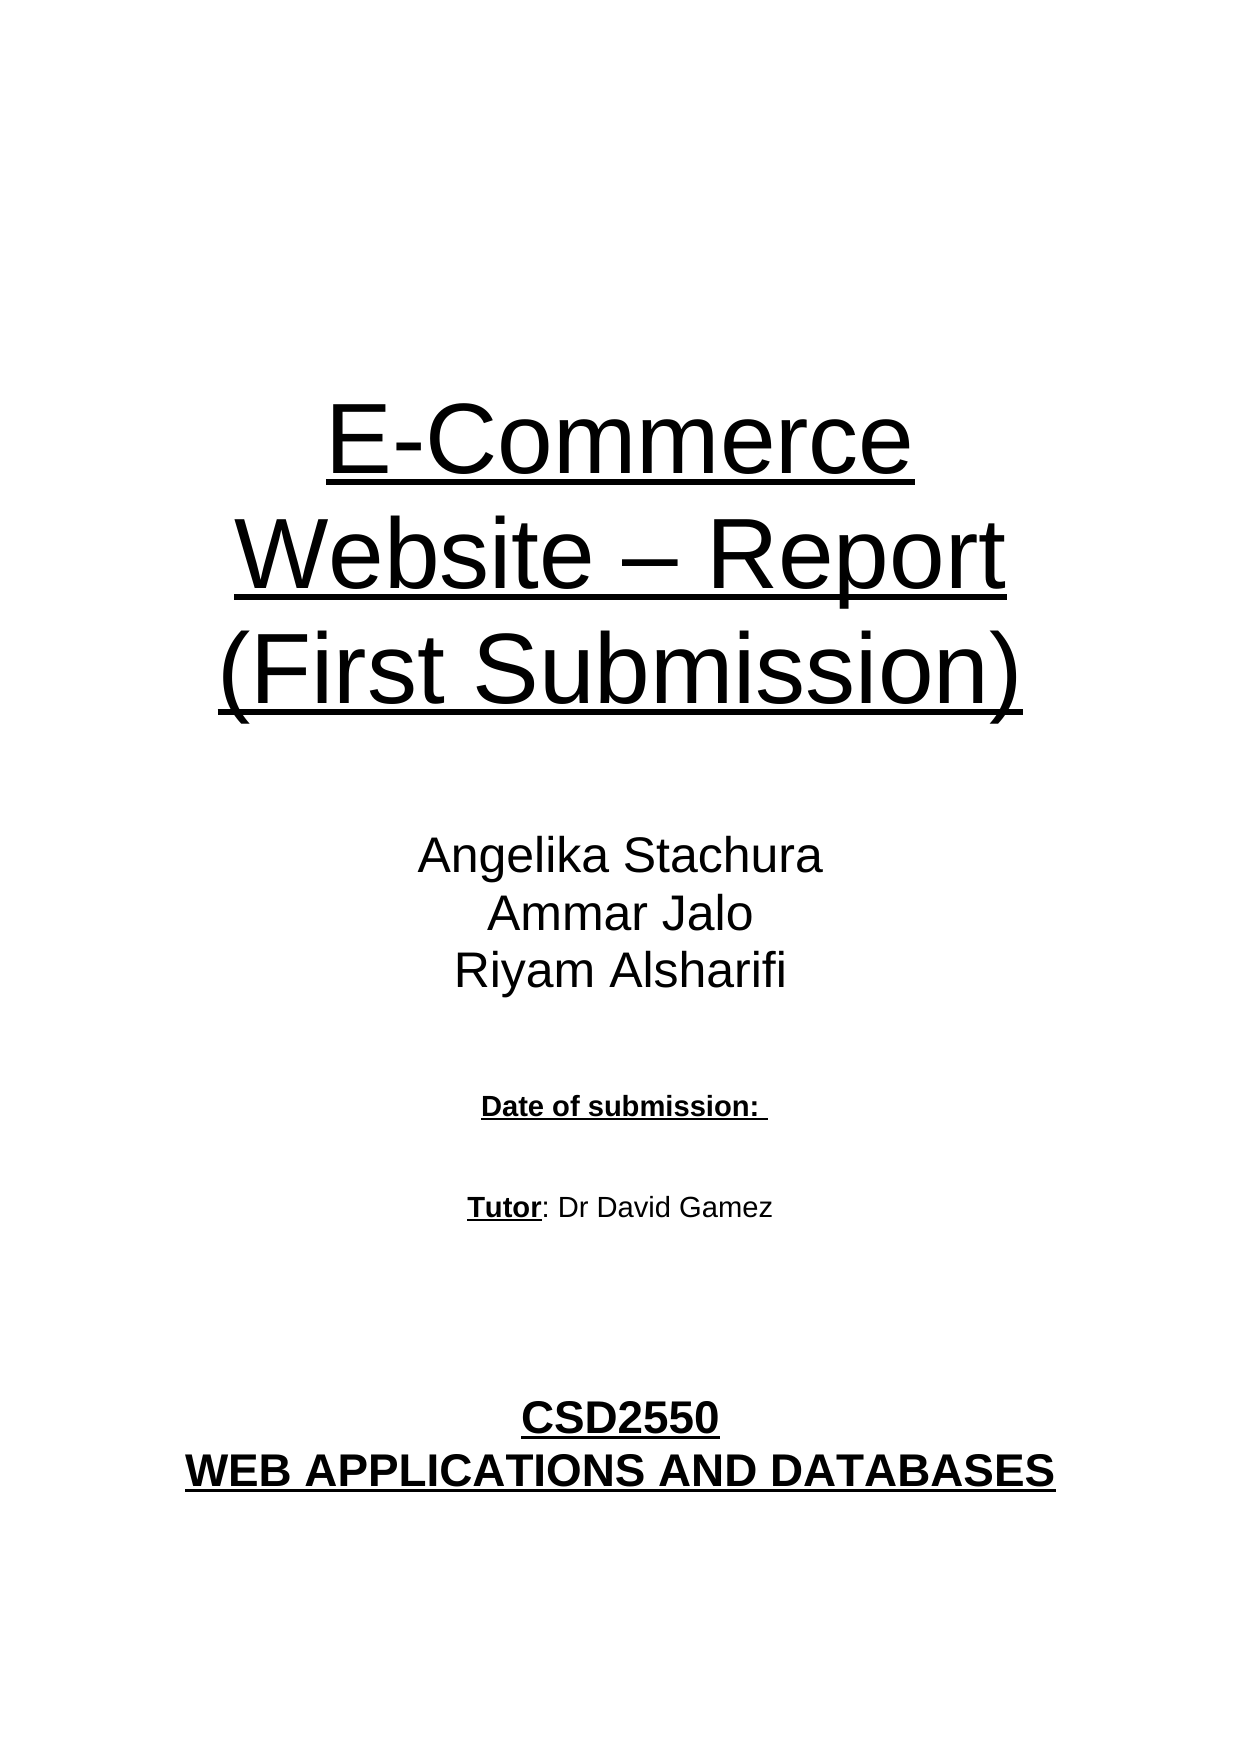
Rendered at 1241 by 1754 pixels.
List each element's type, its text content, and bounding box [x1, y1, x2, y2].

text CSD2550 [150, 1391, 1090, 1444]
text WEB APPLICATIONS AND DATABASES [150, 1444, 1090, 1496]
text Tutor: Dr David Gamez [150, 1190, 1090, 1223]
text Date of submission: [150, 1089, 1090, 1123]
text Riyam Alsharifi [150, 941, 1090, 998]
text E-Commerce Website – Report (First Submission) [150, 380, 1090, 725]
text Ammar Jalo [150, 883, 1090, 941]
text Angelika Stachura [150, 826, 1090, 883]
